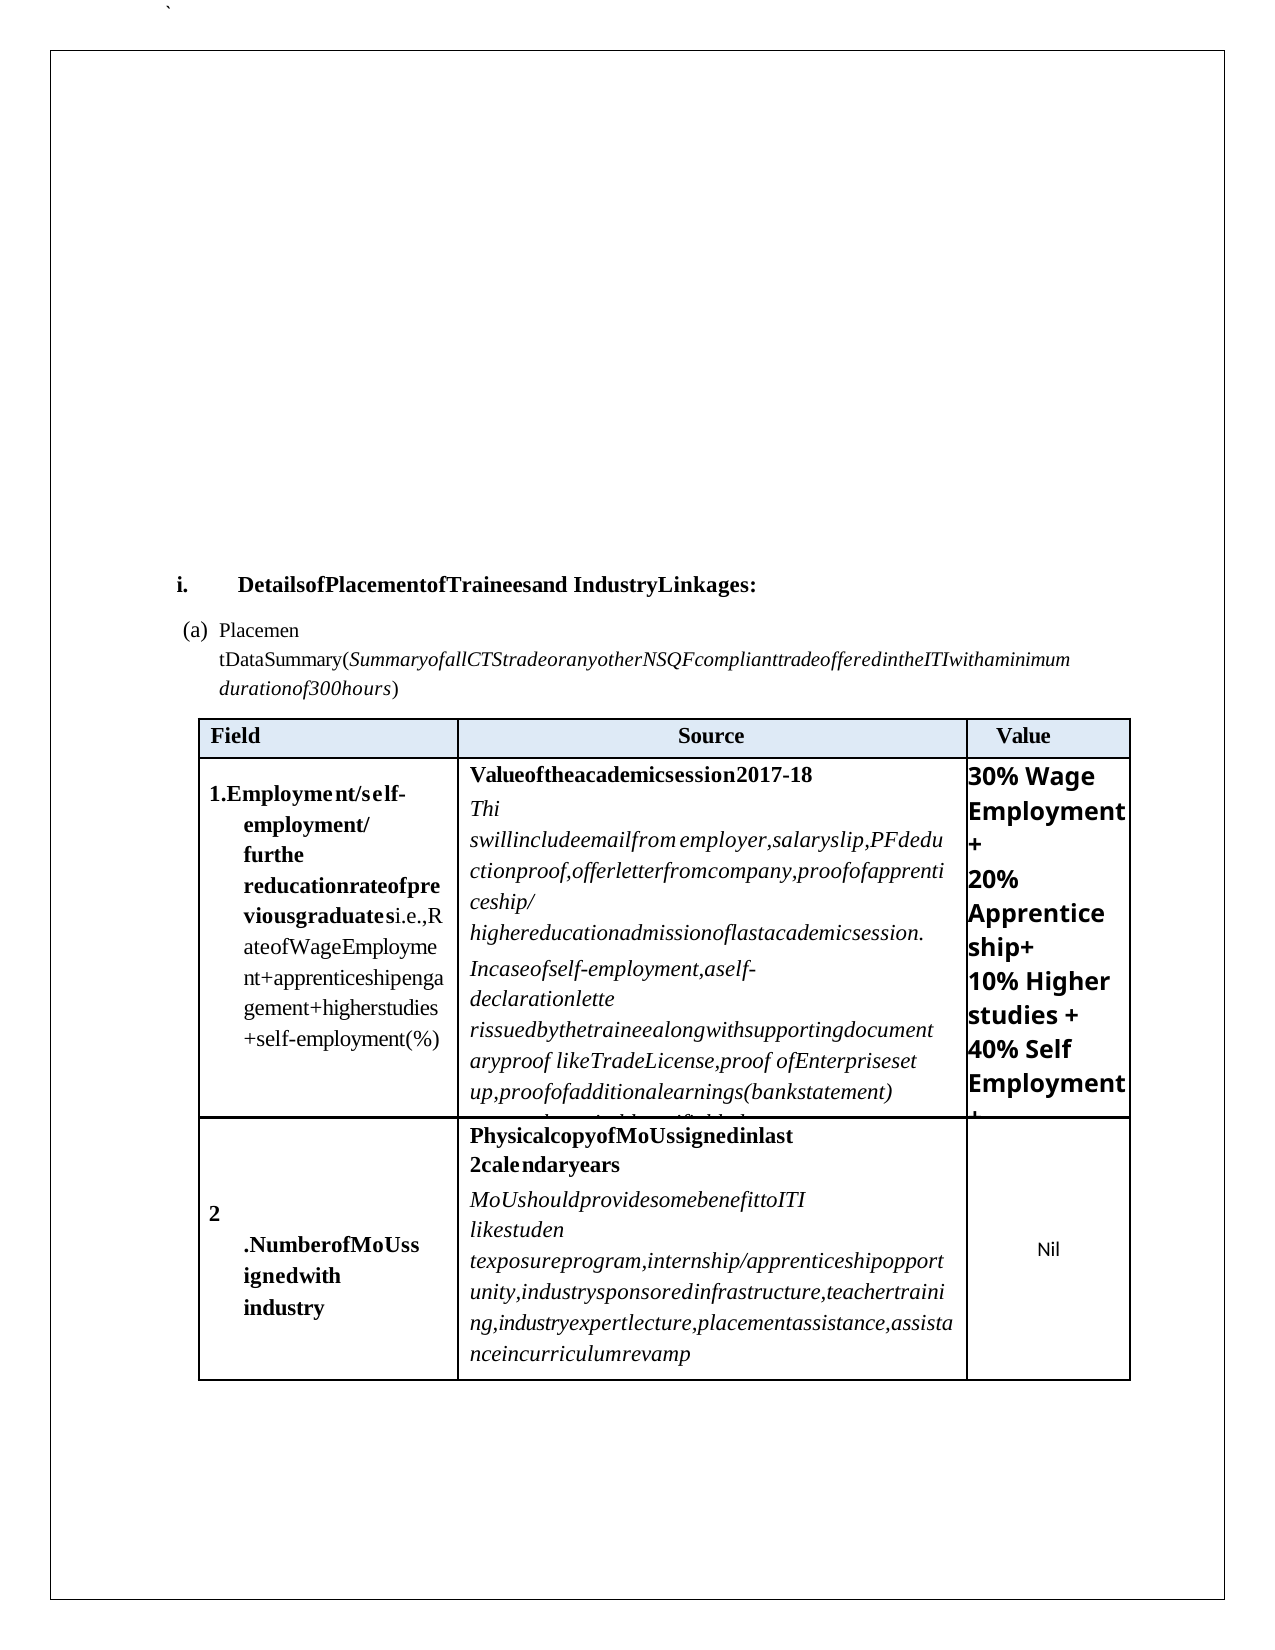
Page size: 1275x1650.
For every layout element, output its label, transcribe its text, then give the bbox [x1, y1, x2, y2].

list PlacementDataSummary(SummaryofallCTStradeoranyotherNSQFcomplianttradeofferedintheITIwithaminimumdurationof300hours) [183, 616, 1075, 700]
table_cell 2.NumberofMoUssignedwith industry [200, 1119, 457, 1378]
table_cell PhysicalcopyofMoUssignedinlast 2calendaryears MoUshouldprovidesomebenefittoITI likestudentexposureprogram,internship/apprenticeshipopportunity,industrysponsoredinfrastructure,teachertraining,industryexpertlecture,placementassistance,assistanceincurriculumrevamp [459, 1119, 966, 1378]
subtitle DetailsofPlacementofTraineesand IndustryLinkages: [176, 571, 1096, 597]
table_header Value [968, 720, 1129, 757]
table_cell 30% Wage Employment + 20% Apprentice ship+ 10% Higher studies + 40% Self Employment + Total- 100% [968, 759, 1129, 1116]
table_header Source [459, 720, 966, 757]
table_cell Valueoftheacademicsession2017-18 Thiswillincludeemailfromemployer,salaryslip,PFdeductionproof,offerletterfromcompany,proofofapprenticeship/highereducationadmissionoflastacademicsession. Incaseofself-employment,aself-declarationletterissuedbythetraineealongwithsupportingdocumentaryproof likeTradeLicense,proof ofEnterpriseset up,proofofadditionalearnings(bankstatement) oranyothersuitableverifiabledocument. [459, 759, 966, 1116]
table_cell 1.Employment/self- employment/furthereducationrateofpreviousgraduatesi.e.,RateofWageEmployment+apprenticeshipengagement+higherstudies+self-employment(%) [200, 759, 457, 1116]
table_header Field [200, 720, 457, 757]
table_cell Nil [968, 1119, 1129, 1378]
